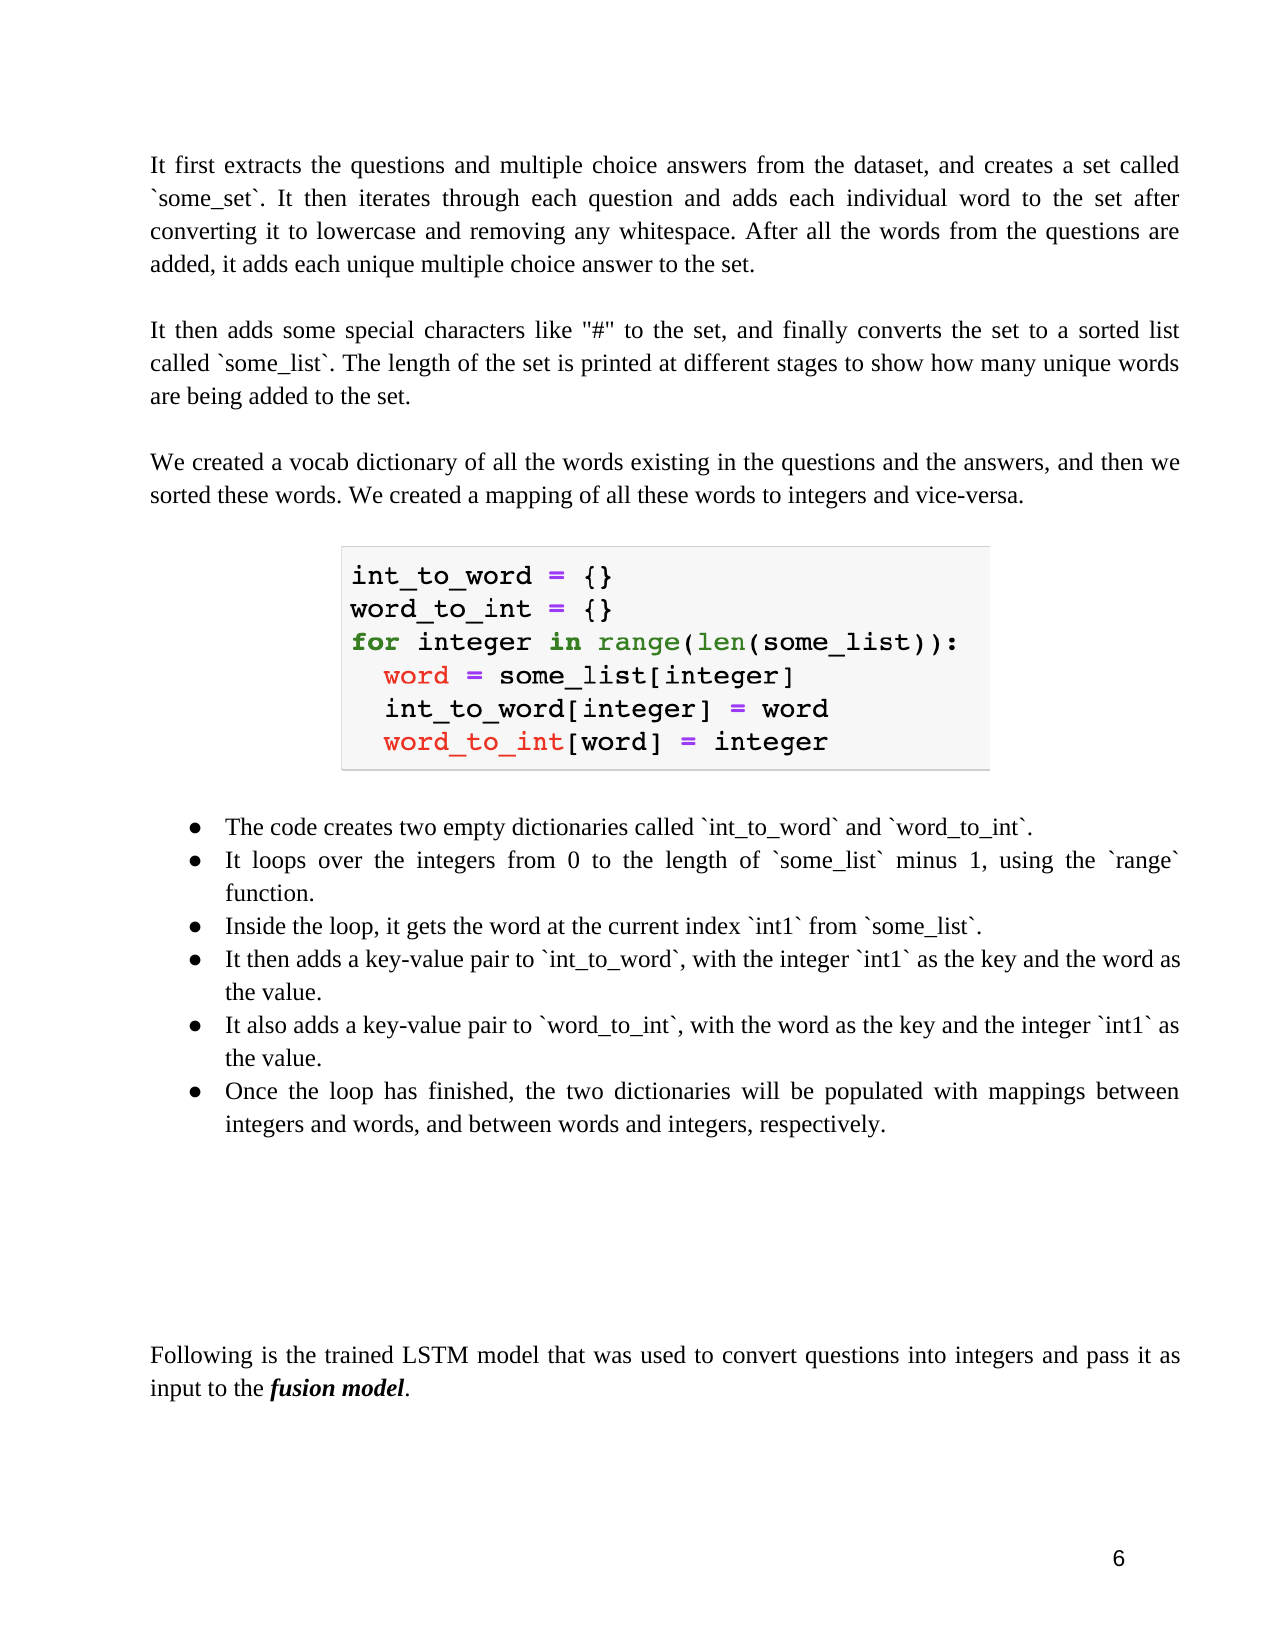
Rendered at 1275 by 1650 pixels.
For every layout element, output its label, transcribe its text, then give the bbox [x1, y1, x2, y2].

list It then adds a key-value pair to `int_to_word`, with the integer `int1` as the key and the word as the value. [187, 944, 1181, 1006]
text We created a vocab dictionary of all the words existing in the questions and the answers, and then we sorted these words. We created a mapping of all these words to integers and vice-versa. [150, 447, 1181, 509]
list It loops over the integers from 0 to the length of `some_list` minus 1, using the `range` function. [187, 845, 1181, 907]
picture [341, 546, 990, 776]
text Following is the trained LSTM model that was used to convert questions into integers and pass it as input to the fusion model. [150, 1341, 1181, 1402]
list Inside the loop, it gets the word at the current index `int1` from `some_list`. [187, 911, 1181, 940]
text It first extracts the questions and multiple choice answers from the dataset, and creates a set called `some_set`. It then iterates through each question and adds each individual word to the set after converting it to lowercase and removing any whitespace. After all the words from the questions are added, it adds each unique multiple choice answer to the set. [150, 150, 1181, 278]
list The code creates two empty dictionaries called `int_to_word` and `word_to_int`. [187, 812, 1181, 841]
list It also adds a key-value pair to `word_to_int`, with the word as the key and the integer `int1` as the value. [187, 1010, 1181, 1072]
list Once the loop has finished, the two dictionaries will be populated with mappings between integers and words, and between words and integers, respectively. [187, 1076, 1181, 1138]
text It then adds some special characters like "#" to the set, and finally converts the set to a sorted list called `some_list`. The length of the set is printed at different stages to show how many unique words are being added to the set. [150, 315, 1181, 410]
